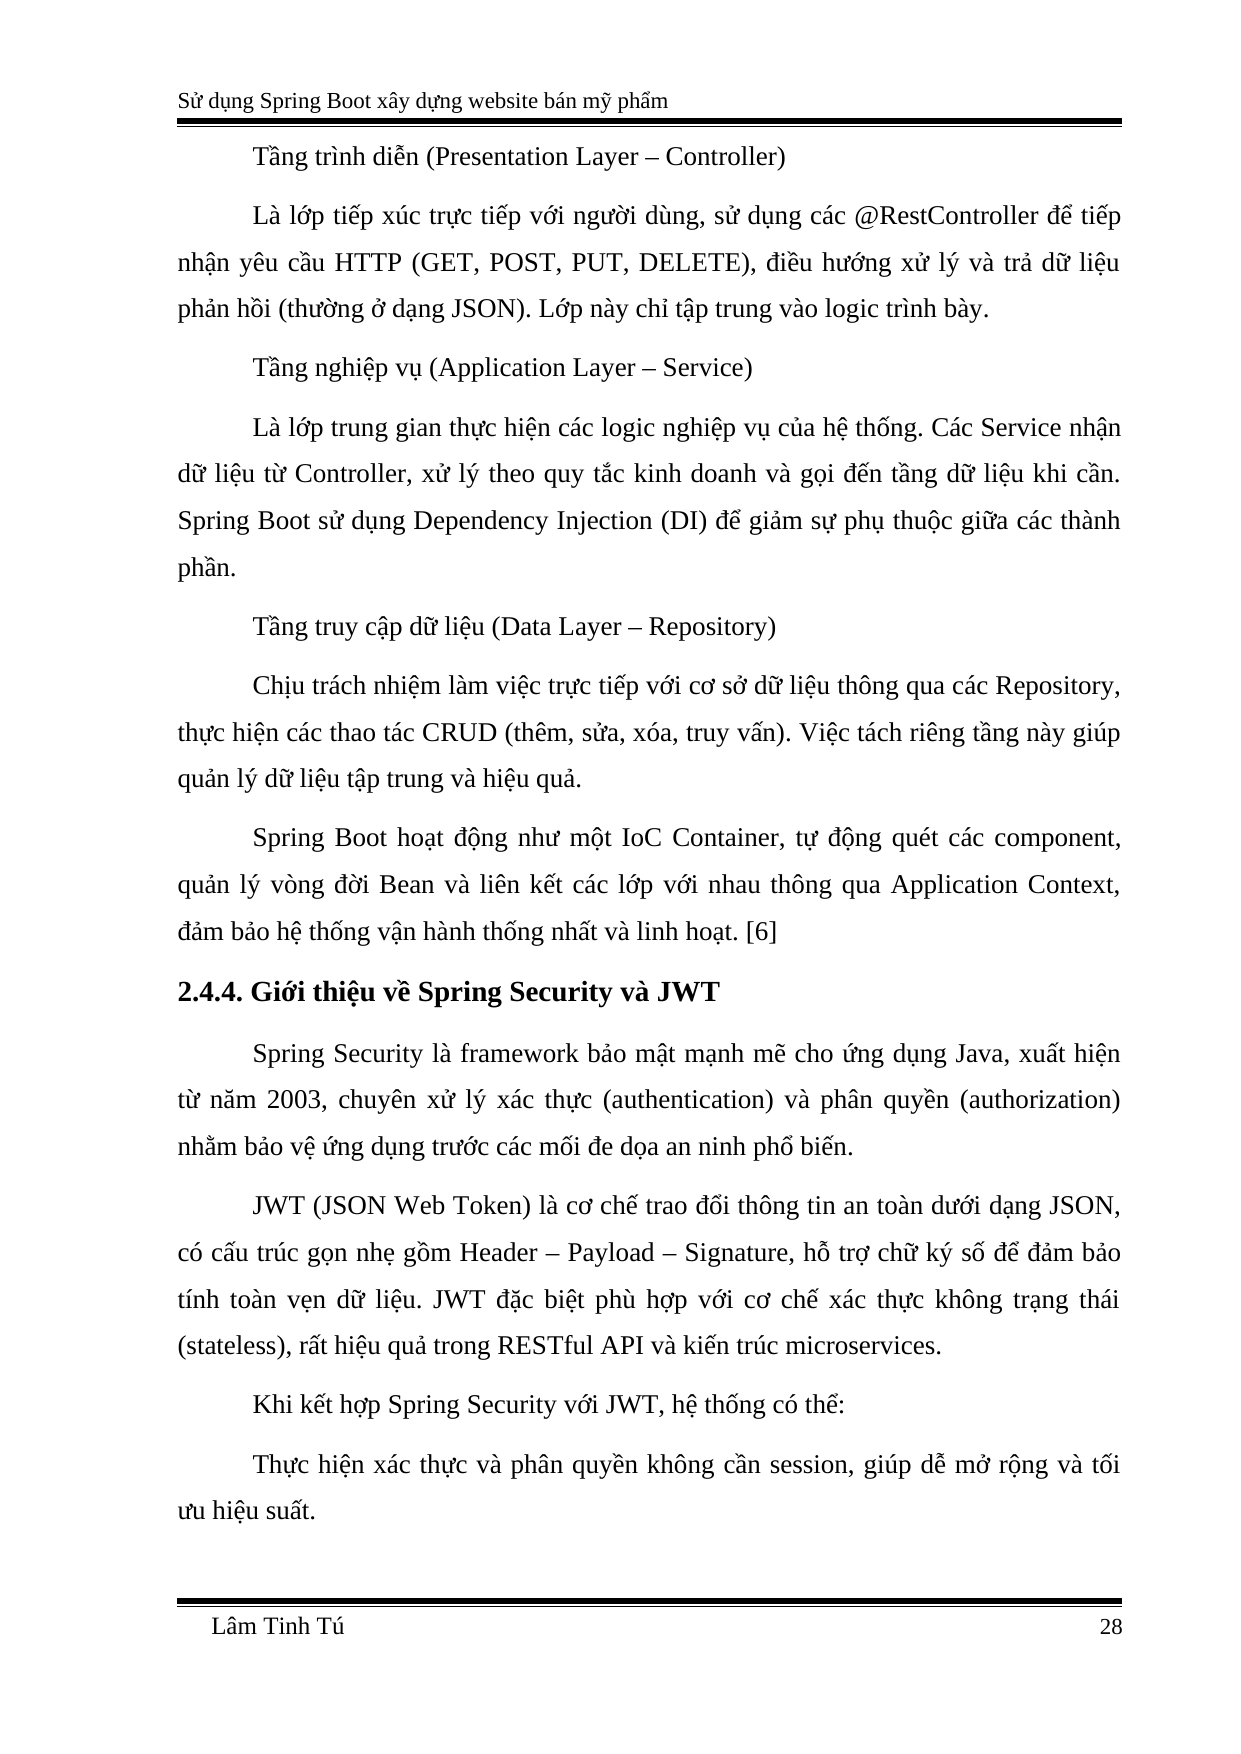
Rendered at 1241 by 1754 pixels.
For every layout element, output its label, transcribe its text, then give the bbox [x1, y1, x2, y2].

subtitle Giới thiệu về Spring Security và JWT [177, 974, 1122, 1008]
text Tầng truy cập dữ liệu (Data Layer – Repository) [177, 610, 1122, 641]
text Chịu trách nhiệm làm việc trực tiếp với cơ sở dữ liệu thông qua các Repository, thực hiện các thao tác CRUD (thêm, sửa, xóa, truy vấn). Việc tách riêng tầng này giúp quản lý dữ liệu tập trung và hiệu quả. [177, 669, 1122, 793]
text JWT (JSON Web Token) là cơ chế trao đổi thông tin an toàn dưới dạng JSON, có cấu trúc gọn nhẹ gồm Header – Payload – Signature, hỗ trợ chữ ký số để đảm bảo tính toàn vẹn dữ liệu. JWT đặc biệt phù hợp với cơ chế xác thực không trạng thái (stateless), rất hiệu quả trong RESTful API và kiến trúc microservices. [177, 1189, 1122, 1361]
text Khi kết hợp Spring Security với JWT, hệ thống có thể: [177, 1388, 1122, 1420]
text Spring Security là framework bảo mật mạnh mẽ cho ứng dụng Java, xuất hiện từ năm 2003, chuyên xử lý xác thực (authentication) và phân quyền (authorization) nhằm bảo vệ ứng dụng trước các mối đe dọa an ninh phổ biến. [177, 1037, 1122, 1161]
text Là lớp tiếp xúc trực tiếp với người dùng, sử dụng các @RestController để tiếp nhận yêu cầu HTTP (GET, POST, PUT, DELETE), điều hướng xử lý và trả dữ liệu phản hồi (thường ở dạng JSON). Lớp này chỉ tập trung vào logic trình bày. [177, 199, 1122, 323]
text Là lớp trung gian thực hiện các logic nghiệp vụ của hệ thống. Các Service nhận dữ liệu từ Controller, xử lý theo quy tắc kinh doanh và gọi đến tầng dữ liệu khi cần. Spring Boot sử dụng Dependency Injection (DI) để giảm sự phụ thuộc giữa các thành phần. [177, 411, 1122, 582]
text Tầng trình diễn (Presentation Layer – Controller) [177, 140, 1122, 171]
text Tầng nghiệp vụ (Application Layer – Service) [177, 352, 1122, 383]
text Spring Boot hoạt động như một IoC Container, tự động quét các component, quản lý vòng đời Bean và liên kết các lớp với nhau thông qua Application Context, đảm bảo hệ thống vận hành thống nhất và linh hoạt. [177, 822, 1122, 946]
text Thực hiện xác thực và phân quyền không cần session, giúp dễ mở rộng và tối ưu hiệu suất. [177, 1448, 1122, 1526]
